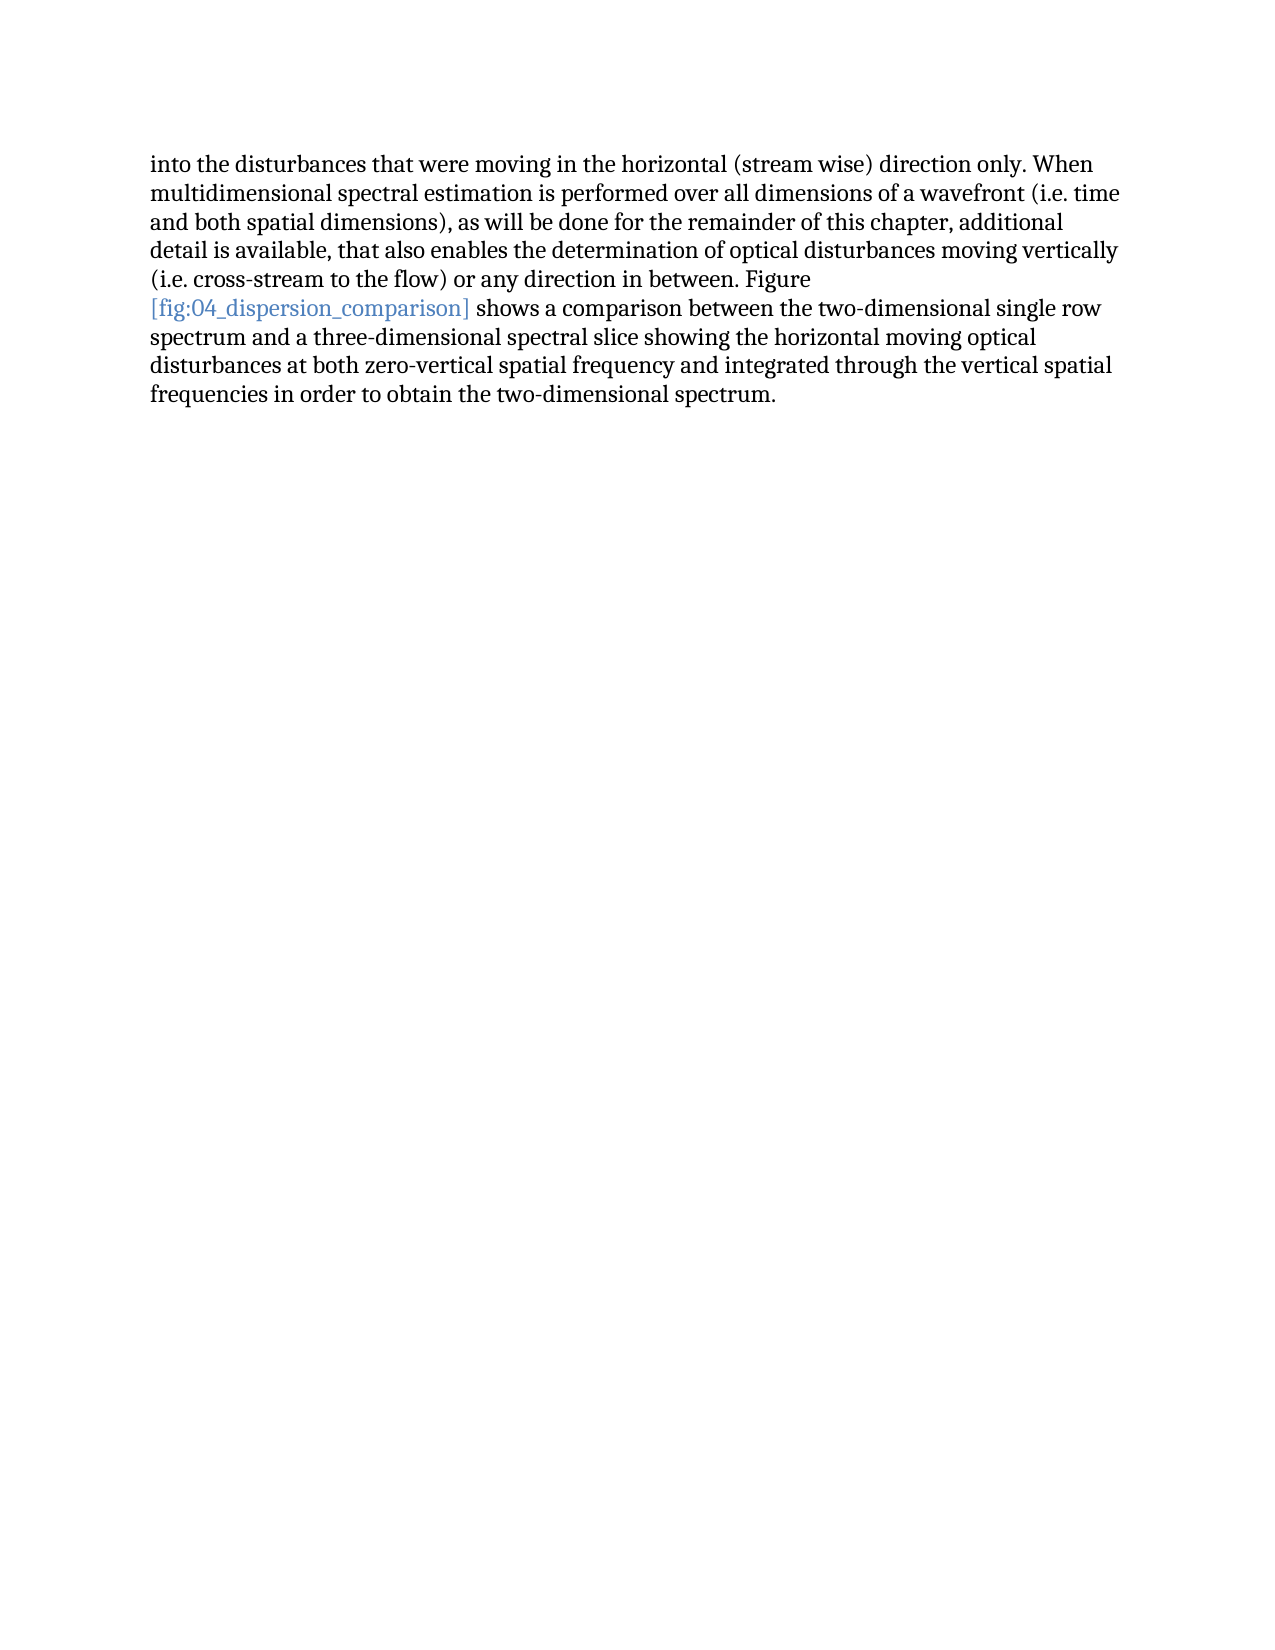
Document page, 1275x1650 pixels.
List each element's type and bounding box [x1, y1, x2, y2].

text [150, 150, 1125, 409]
